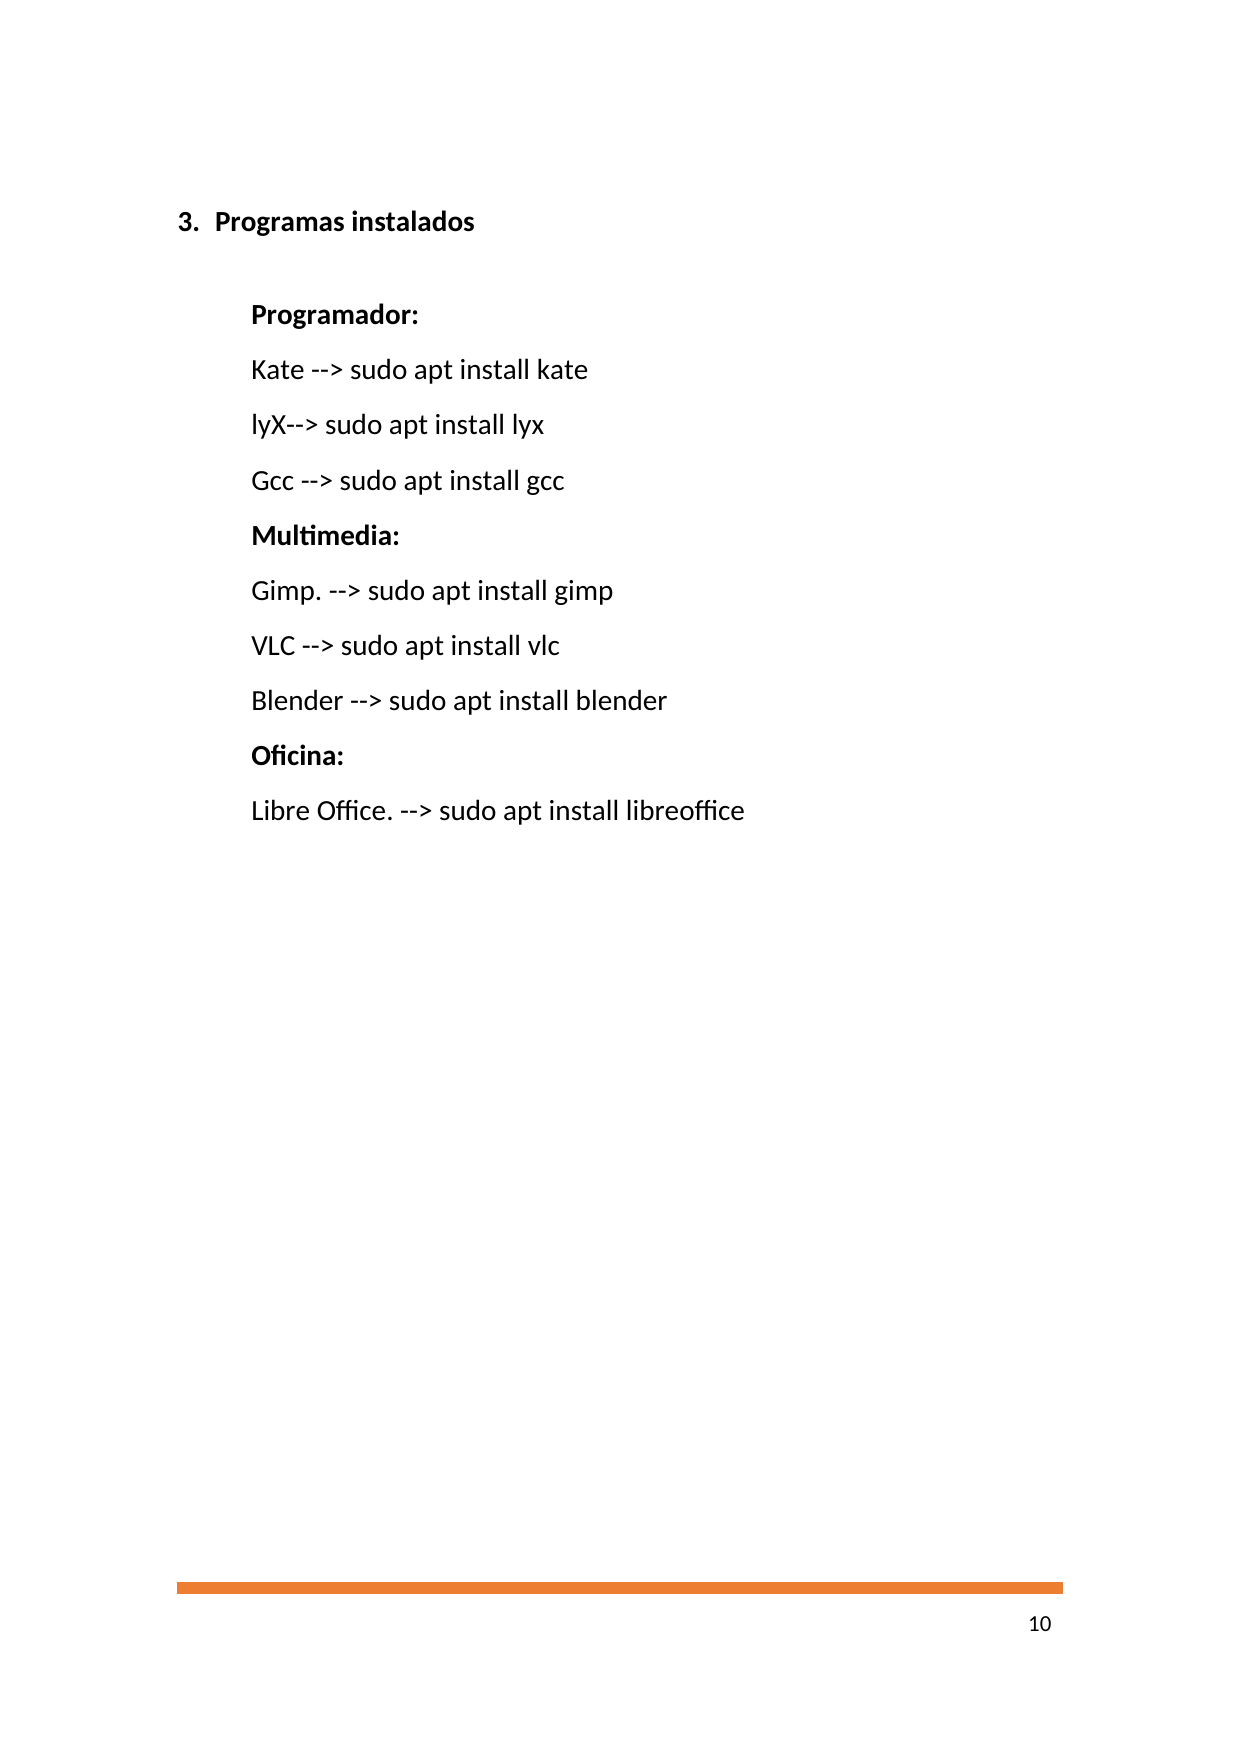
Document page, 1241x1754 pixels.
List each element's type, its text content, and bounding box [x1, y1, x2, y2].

list Programas instalados [177, 203, 1063, 238]
text Libre Office. --> sudo apt install libreoffice [177, 792, 1063, 828]
text Kate --> sudo apt install kate [251, 351, 1063, 387]
text Blender --> sudo apt install blender [177, 682, 1063, 718]
text Multimedia: [177, 517, 1063, 552]
text VLC --> sudo apt install vlc [177, 627, 1063, 662]
text Oficina: [177, 737, 1063, 773]
text Gimp. --> sudo apt install gimp [177, 572, 1063, 607]
text lyX--> sudo apt install lyx [251, 406, 1063, 442]
text Gcc --> sudo apt install gcc [251, 462, 1063, 497]
text Programador: [251, 296, 1063, 332]
